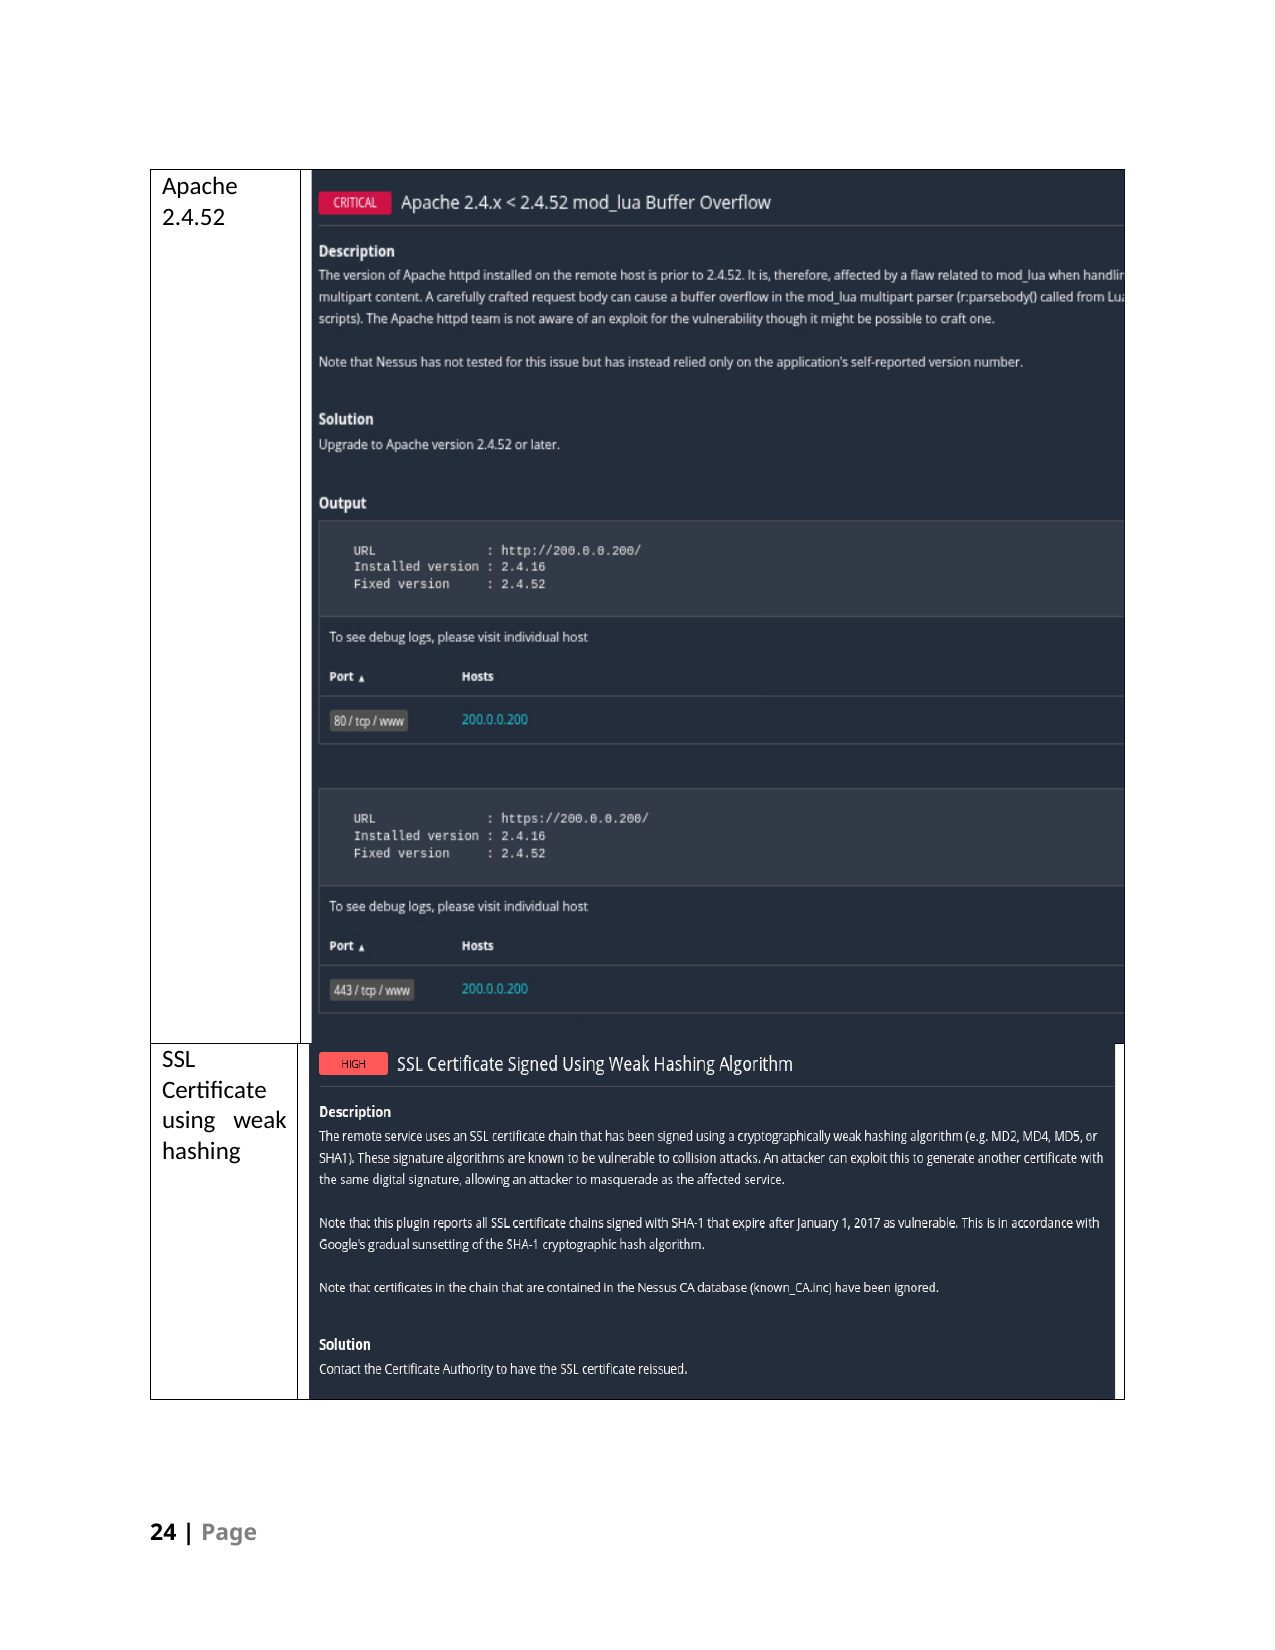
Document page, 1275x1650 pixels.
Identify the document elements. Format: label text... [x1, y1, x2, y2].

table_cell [151, 1044, 297, 1399]
table_cell [298, 1044, 309, 1399]
table_cell [301, 170, 311, 1043]
table_cell [1116, 1044, 1124, 1399]
table_cell Apache 2.4.52 [151, 170, 300, 1043]
picture [309, 170, 1125, 1399]
